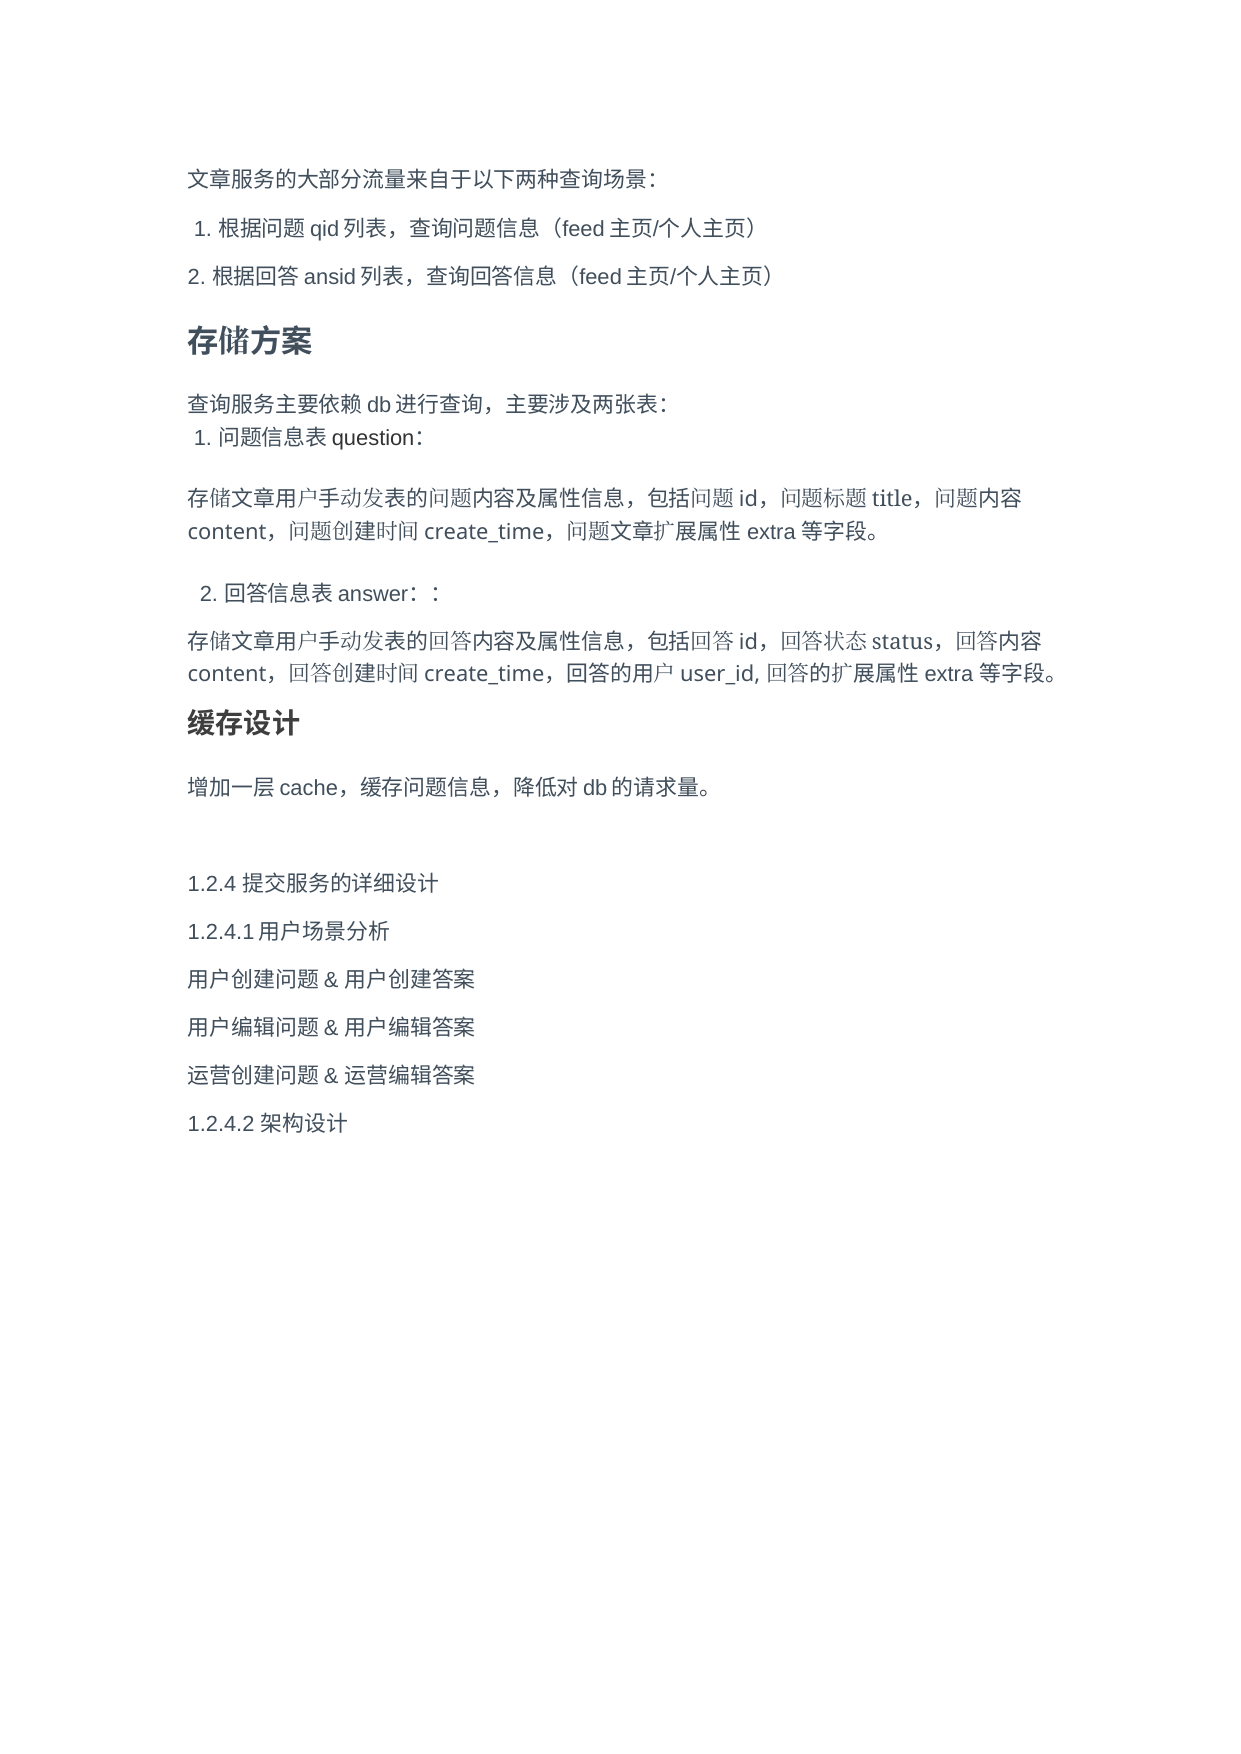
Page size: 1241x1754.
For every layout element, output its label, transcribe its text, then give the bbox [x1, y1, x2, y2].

text 存储方案 [187, 306, 1053, 371]
text 用户编辑问题 & 用户编辑答案 [187, 1010, 1053, 1042]
text 运营创建问题 & 运营编辑答案 [187, 1058, 1053, 1090]
text 1.2.4 提交服务的详细设计 [187, 865, 1053, 898]
text 2. 回答信息表answer：： [187, 575, 1053, 608]
text 2. 根据回答ansid列表，查询回答信息（feed主页/个人主页） [187, 258, 1053, 291]
text 1. 问题信息表question： [187, 419, 1053, 452]
text 1. 根据问题qid列表，查询问题信息（feed主页/个人主页） [187, 210, 1053, 243]
text 用户创建问题 & 用户创建答案 [187, 962, 1053, 994]
text 存储文章用户手动发表的问题内容及属性信息，包括问题id，问题标题title，问题内容content，问题创建时间create_time，问题文章扩展属性 extra 等字段。 [187, 481, 1053, 546]
text 存储文章用户手动发表的回答内容及属性信息，包括回答id，回答状态status，回答内容content，回答创建时间create_time，回答的用户user_id, 回答的扩展属性 extra 等字段。 [187, 623, 1053, 688]
text 1.2.4.1用户场景分析 [187, 913, 1053, 946]
text 1.2.4.2 架构设计 [187, 1106, 1053, 1138]
text 查询服务主要依赖db进行查询，主要涉及两张表： [187, 387, 1053, 419]
text 增加一层cache，缓存问题信息，降低对db的请求量。 [187, 769, 1053, 802]
text 缓存设计 [187, 688, 1053, 753]
text 文章服务的大部分流量来自于以下两种查询场景： [187, 162, 1053, 194]
